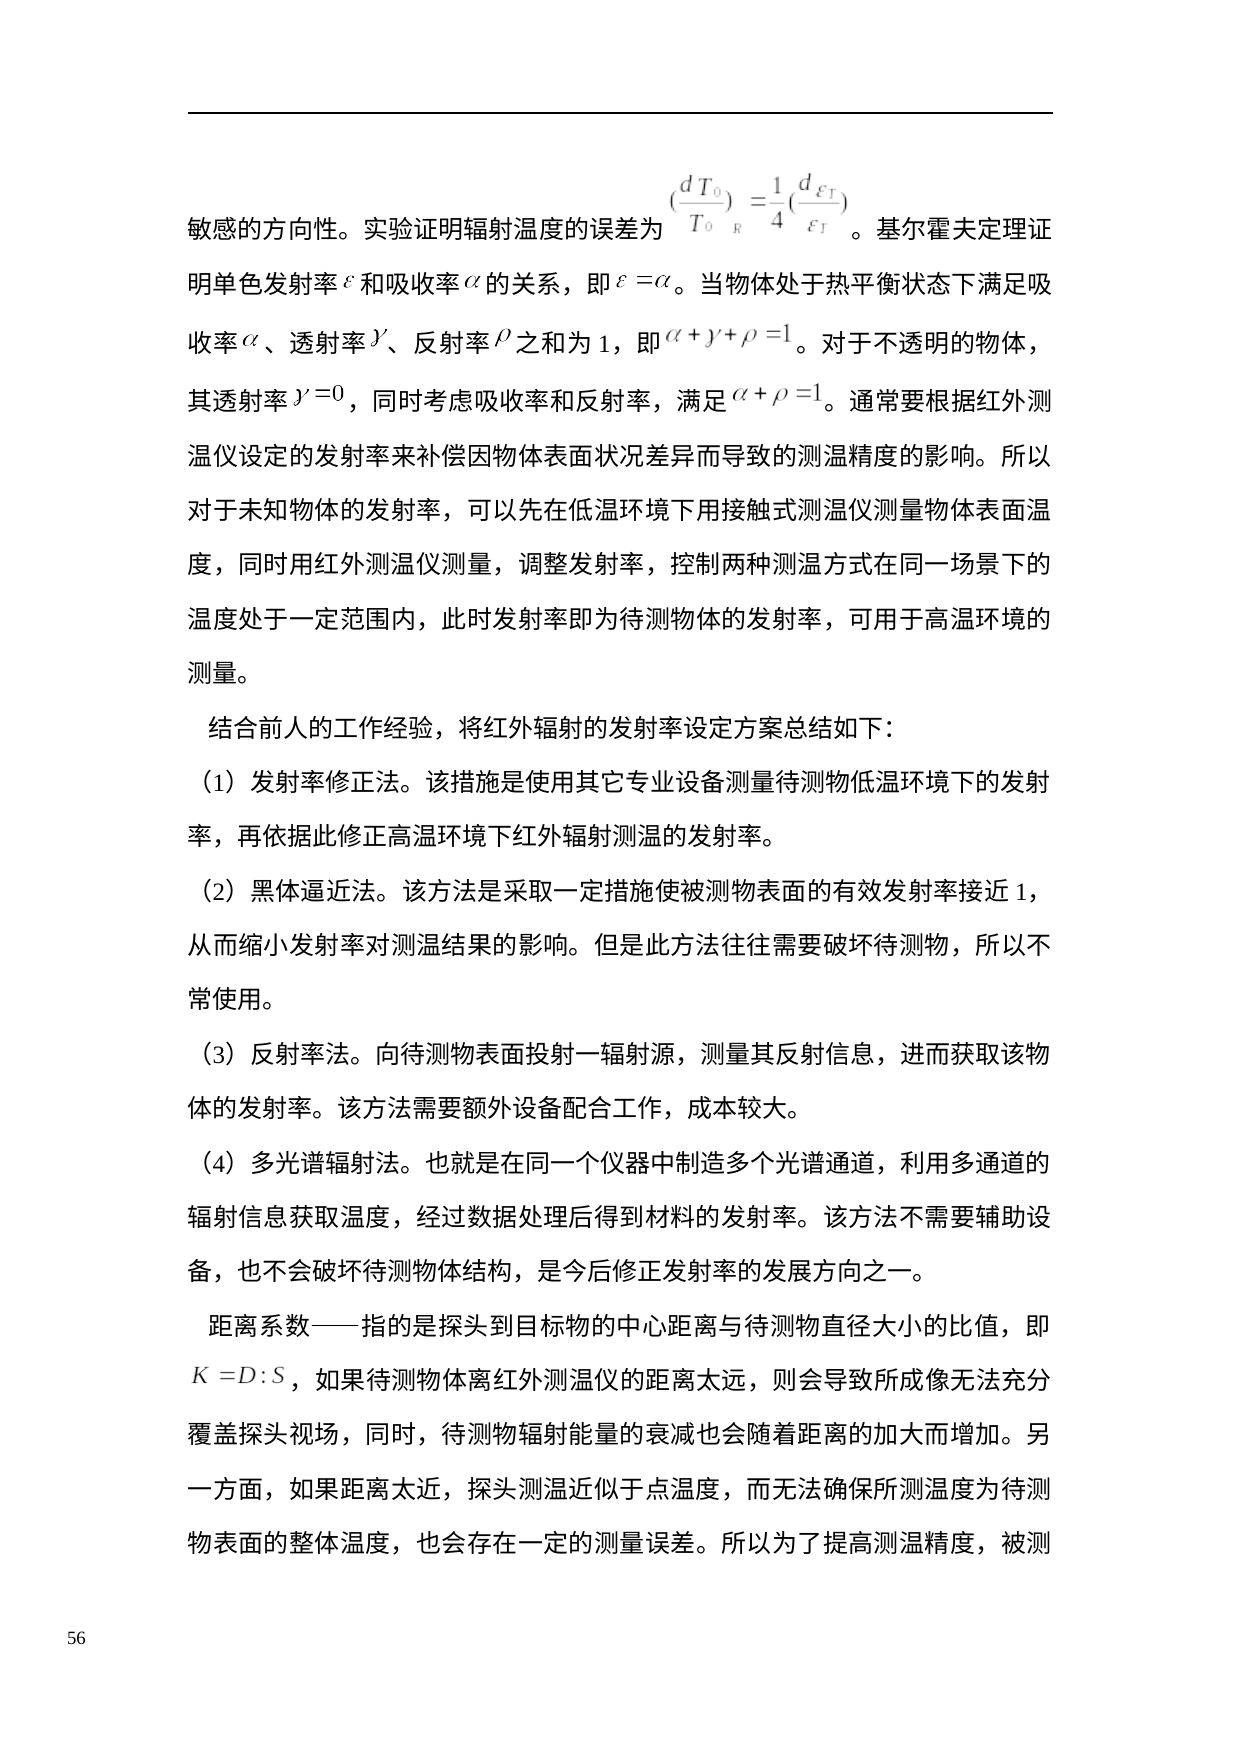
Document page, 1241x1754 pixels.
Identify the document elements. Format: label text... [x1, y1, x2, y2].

list 黑体逼近法。该方法是采取一定措施使被测物表面的有效发射率接近1，从而缩小发射率对测温结果的影响。但是此方法往往需要破坏待测物，所以不常使用。 [187, 871, 1053, 1016]
list 多光谱辐射法。也就是在同一个仪器中制造多个光谱通道，利用多通道的辐射信息获取温度，经过数据处理后得到材料的发射率。该方法不需要辅助设备，也不会破坏待测物体结构，是今后修正发射率的发展方向之一。 [187, 1143, 1053, 1288]
list 反射率法。向待测物表面投射一辐射源，测量其反射信息，进而获取该物体的发射率。该方法需要额外设备配合工作，成本较大。 [187, 1034, 1053, 1125]
list 发射率修正法。该措施是使用其它专业设备测量待测物低温环境下的发射率，再依据此修正高温环境下红外辐射测温的发射率。 [187, 762, 1053, 853]
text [187, 164, 1053, 690]
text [187, 1306, 1053, 1560]
text 结合前人的工作经验，将红外辐射的发射率设定方案总结如下： [187, 708, 1053, 744]
